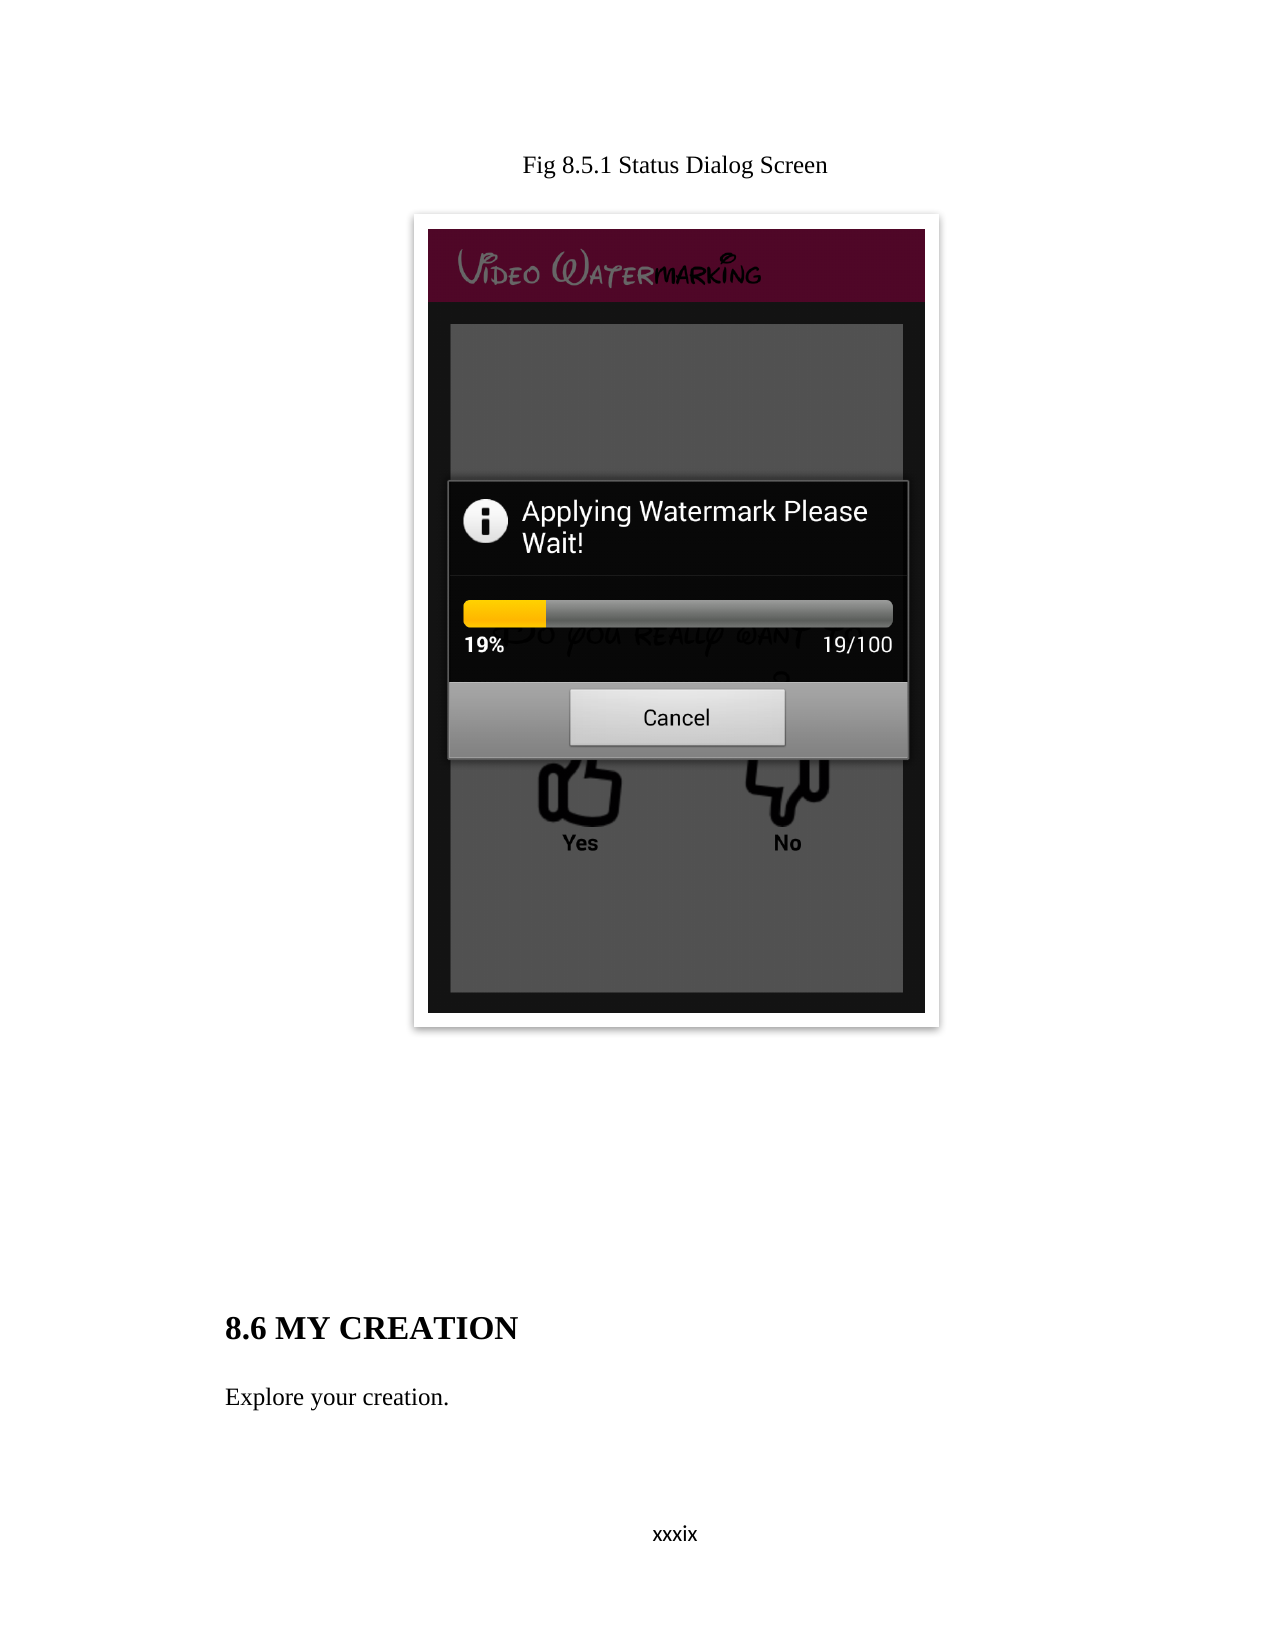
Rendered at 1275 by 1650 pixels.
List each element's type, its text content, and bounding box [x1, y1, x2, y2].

text Explore your creation. [225, 1382, 1125, 1411]
text Fig 8.5.1 Status Dialog Screen [225, 150, 1125, 179]
text 8.6 MY CREATION [225, 1308, 1125, 1346]
picture [428, 229, 925, 1013]
